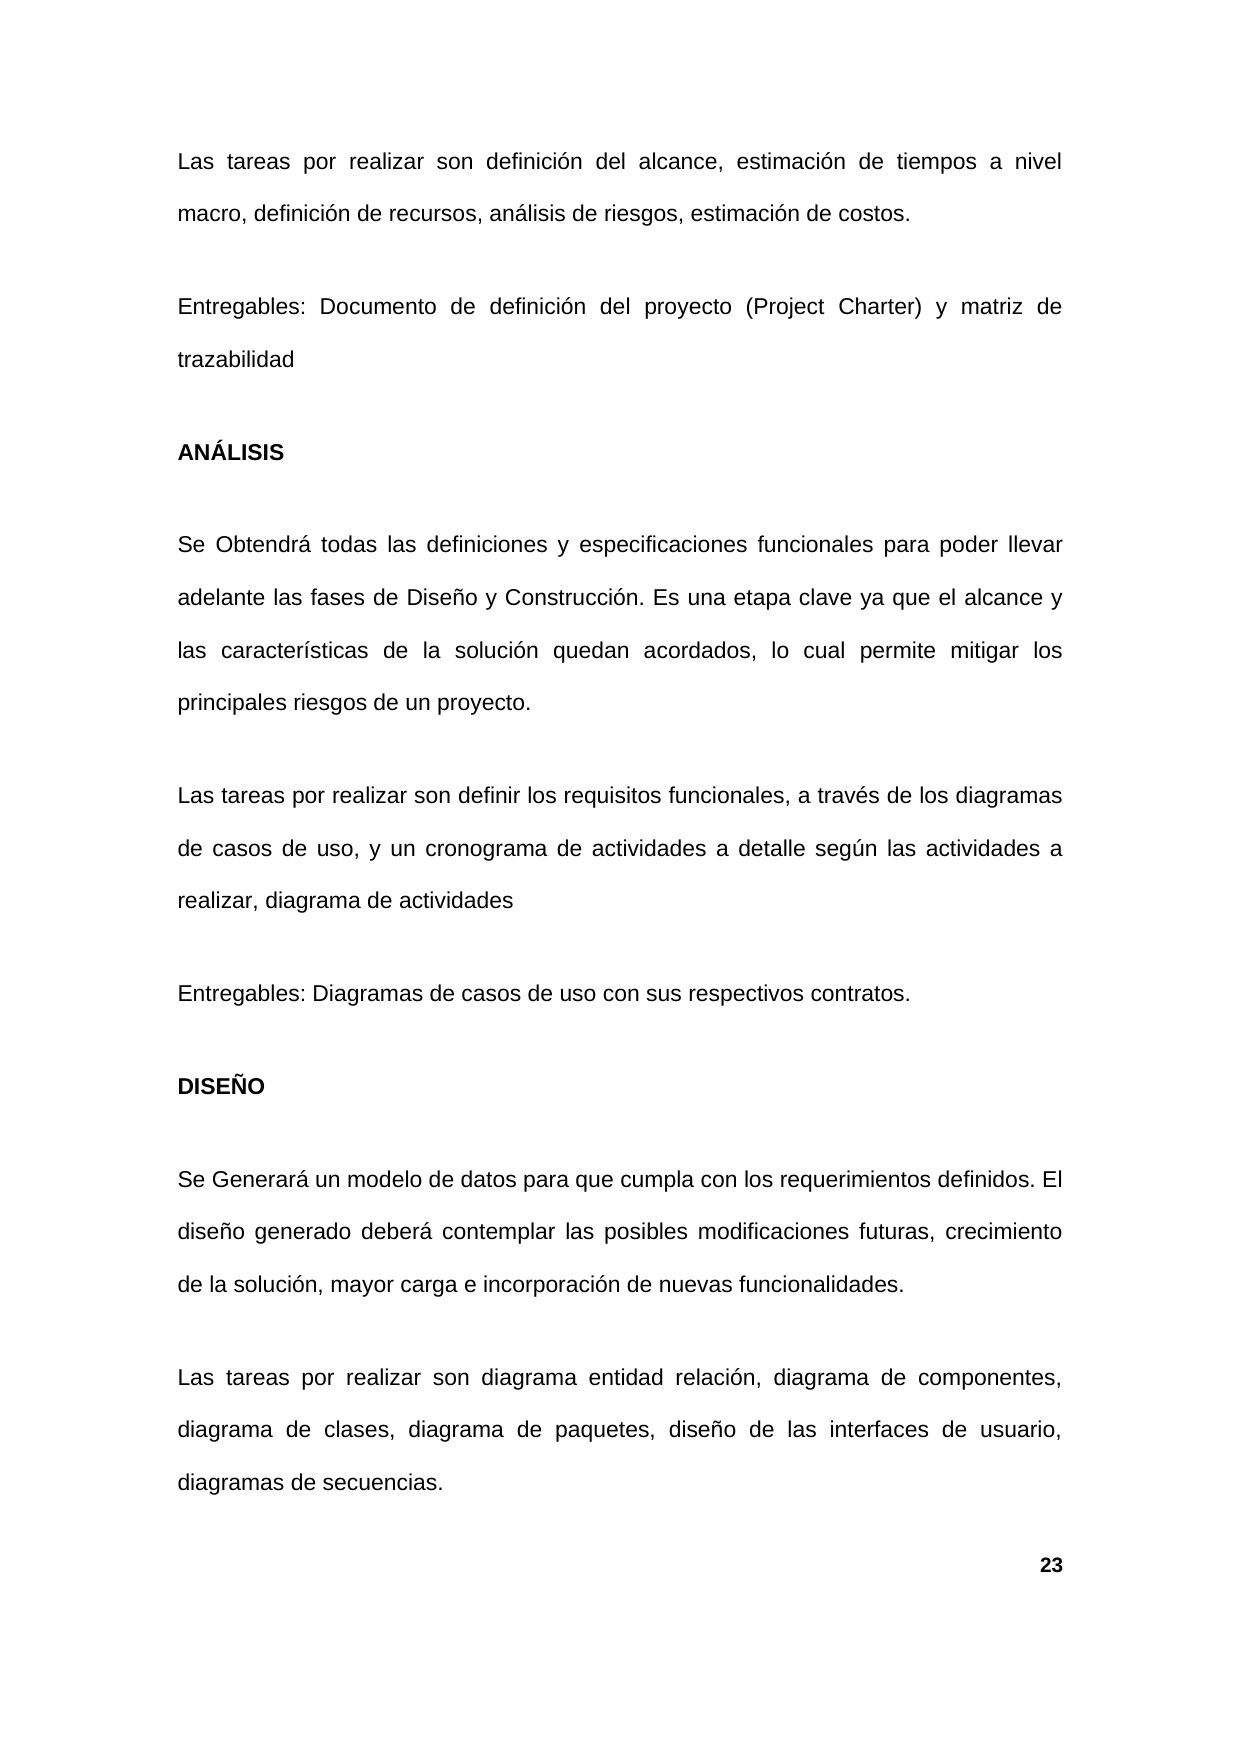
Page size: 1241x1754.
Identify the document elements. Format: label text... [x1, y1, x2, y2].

text Se Obtendrá todas las definiciones y especificaciones funcionales para poder llevar adelante las fases de Diseño y Construcción. Es una etapa clave ya que el alcance y las características de la solución quedan acordados, lo cual permite mitigar los principales riesgos de un proyecto. [177, 531, 1063, 716]
text Entregables: Documento de definición del proyecto (Project Charter) y matriz de trazabilidad [177, 293, 1063, 372]
text Las tareas por realizar son definir los requisitos funcionales, a través de los diagramas de casos de uso, y un cronograma de actividades a detalle según las actividades a realizar, diagrama de actividades [177, 782, 1063, 914]
text DISEÑO [177, 1073, 1063, 1099]
text Se Generará un modelo de datos para que cumpla con los requerimientos definidos. El diseño generado deberá contemplar las posibles modificaciones futuras, crecimiento de la solución, mayor carga e incorporación de nuevas funcionalidades. [177, 1166, 1063, 1297]
text Las tareas por realizar son definición del alcance, estimación de tiempos a nivel macro, definición de recursos, análisis de riesgos, estimación de costos. [177, 148, 1063, 227]
text Entregables: Diagramas de casos de uso con sus respectivos contratos. [177, 980, 1063, 1006]
text ANÁLISIS [177, 438, 1063, 465]
text Las tareas por realizar son diagrama entidad relación, diagrama de componentes, diagrama de clases, diagrama de paquetes, diseño de las interfaces de usuario, diagramas de secuencias. [177, 1364, 1063, 1495]
